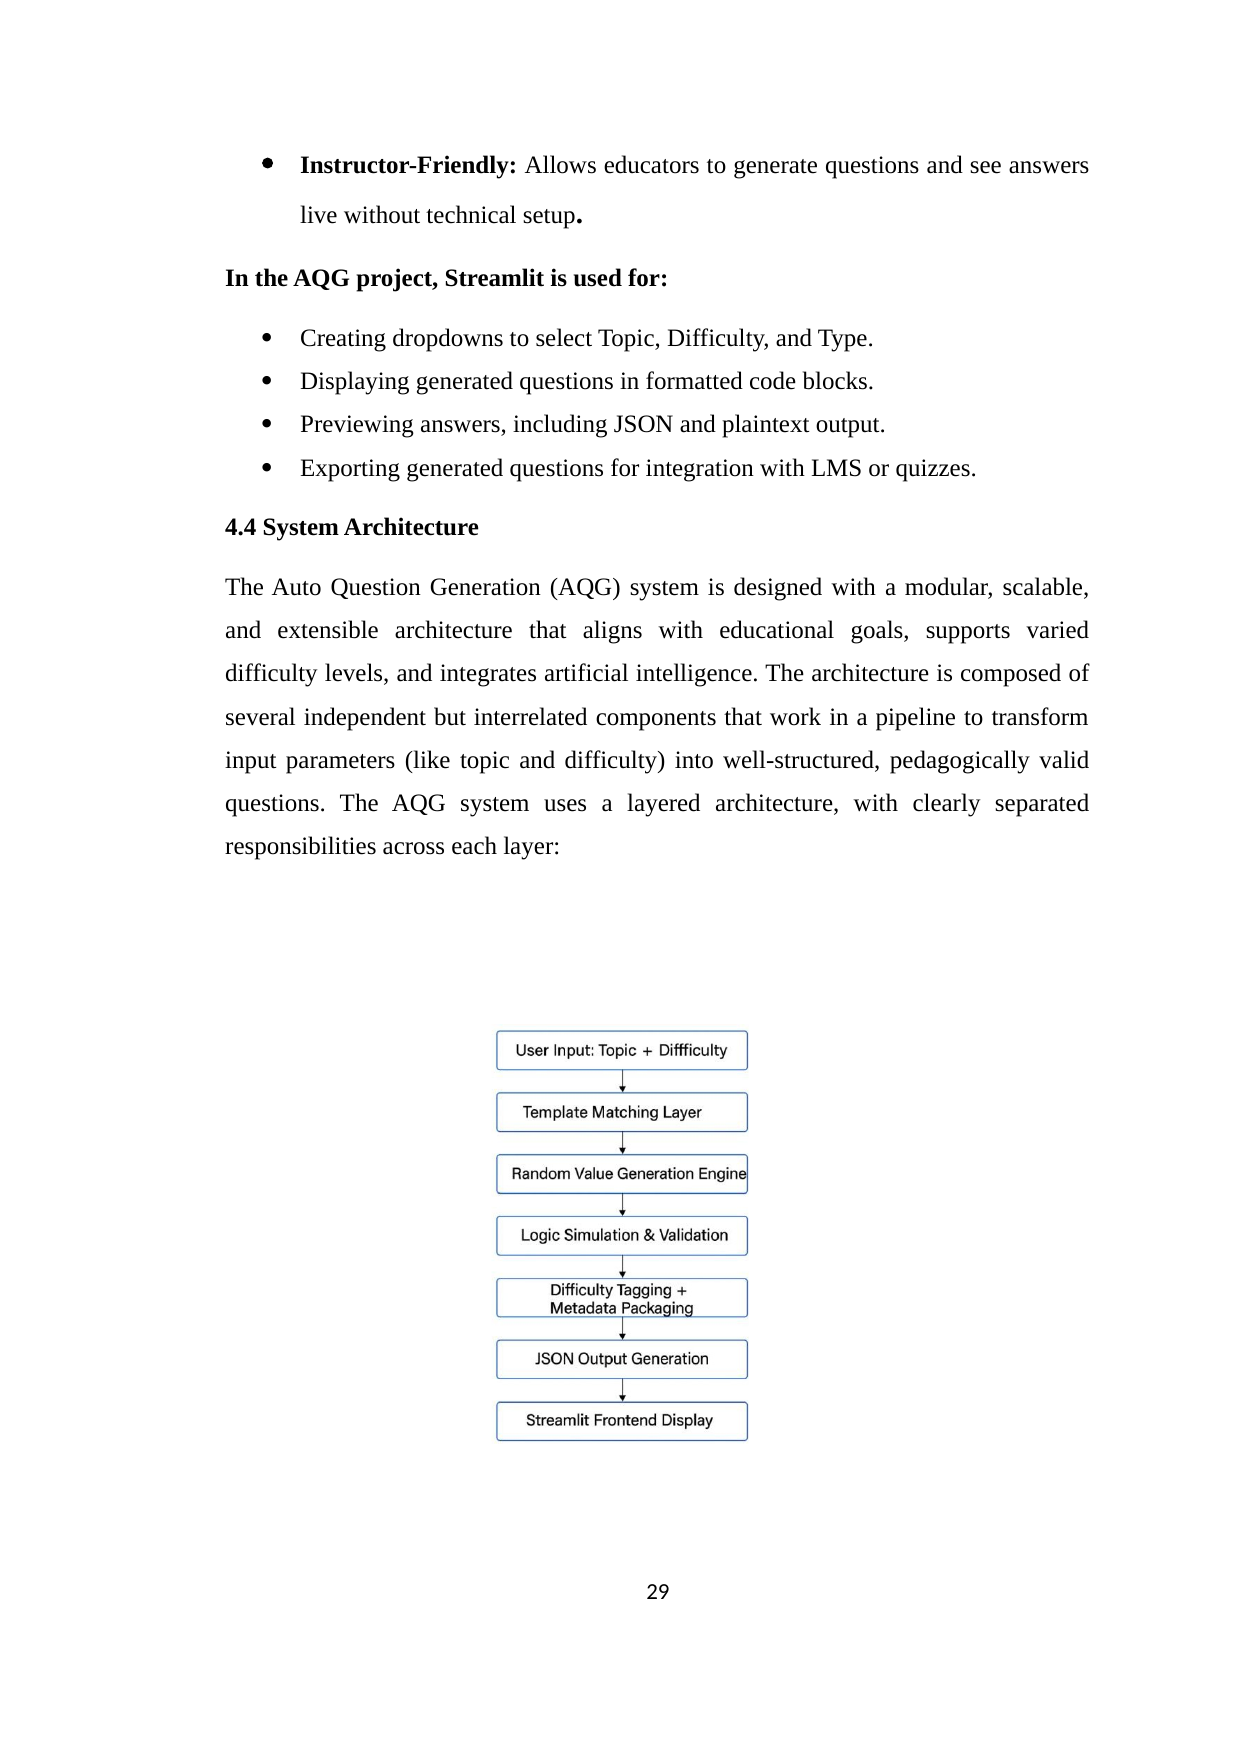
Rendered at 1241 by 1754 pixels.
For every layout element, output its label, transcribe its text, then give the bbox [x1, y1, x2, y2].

list Exporting generated questions for integration with LMS or quizzes. [262, 453, 1090, 481]
list Instructor-Friendly: Allows educators to generate questions and see answers live without technical setup. [262, 150, 1090, 230]
text In the AQG project, Streamlit is used for: [225, 263, 1090, 292]
text The Auto Question Generation (AQG) system is designed with a modular, scalable, and extensible architecture that aligns with educational goals, supports varied difficulty levels, and integrates artificial intelligence. The architecture is composed of several independent but interrelated components that work in a pipeline to transform input parameters (like topic and difficulty) into well-structured, pedagogically valid questions. The AQG system uses a layered architecture, with clearly separated responsibilities across each layer: [225, 572, 1090, 860]
list Displaying generated questions in formatted code blocks. [262, 366, 1090, 395]
list Creating dropdowns to select Topic, Difficulty, and Type. [262, 323, 1090, 352]
picture [491, 1024, 749, 1444]
list Previewing answers, including JSON and plaintext output. [262, 409, 1090, 438]
text 4.4 System Architecture [225, 512, 1090, 541]
